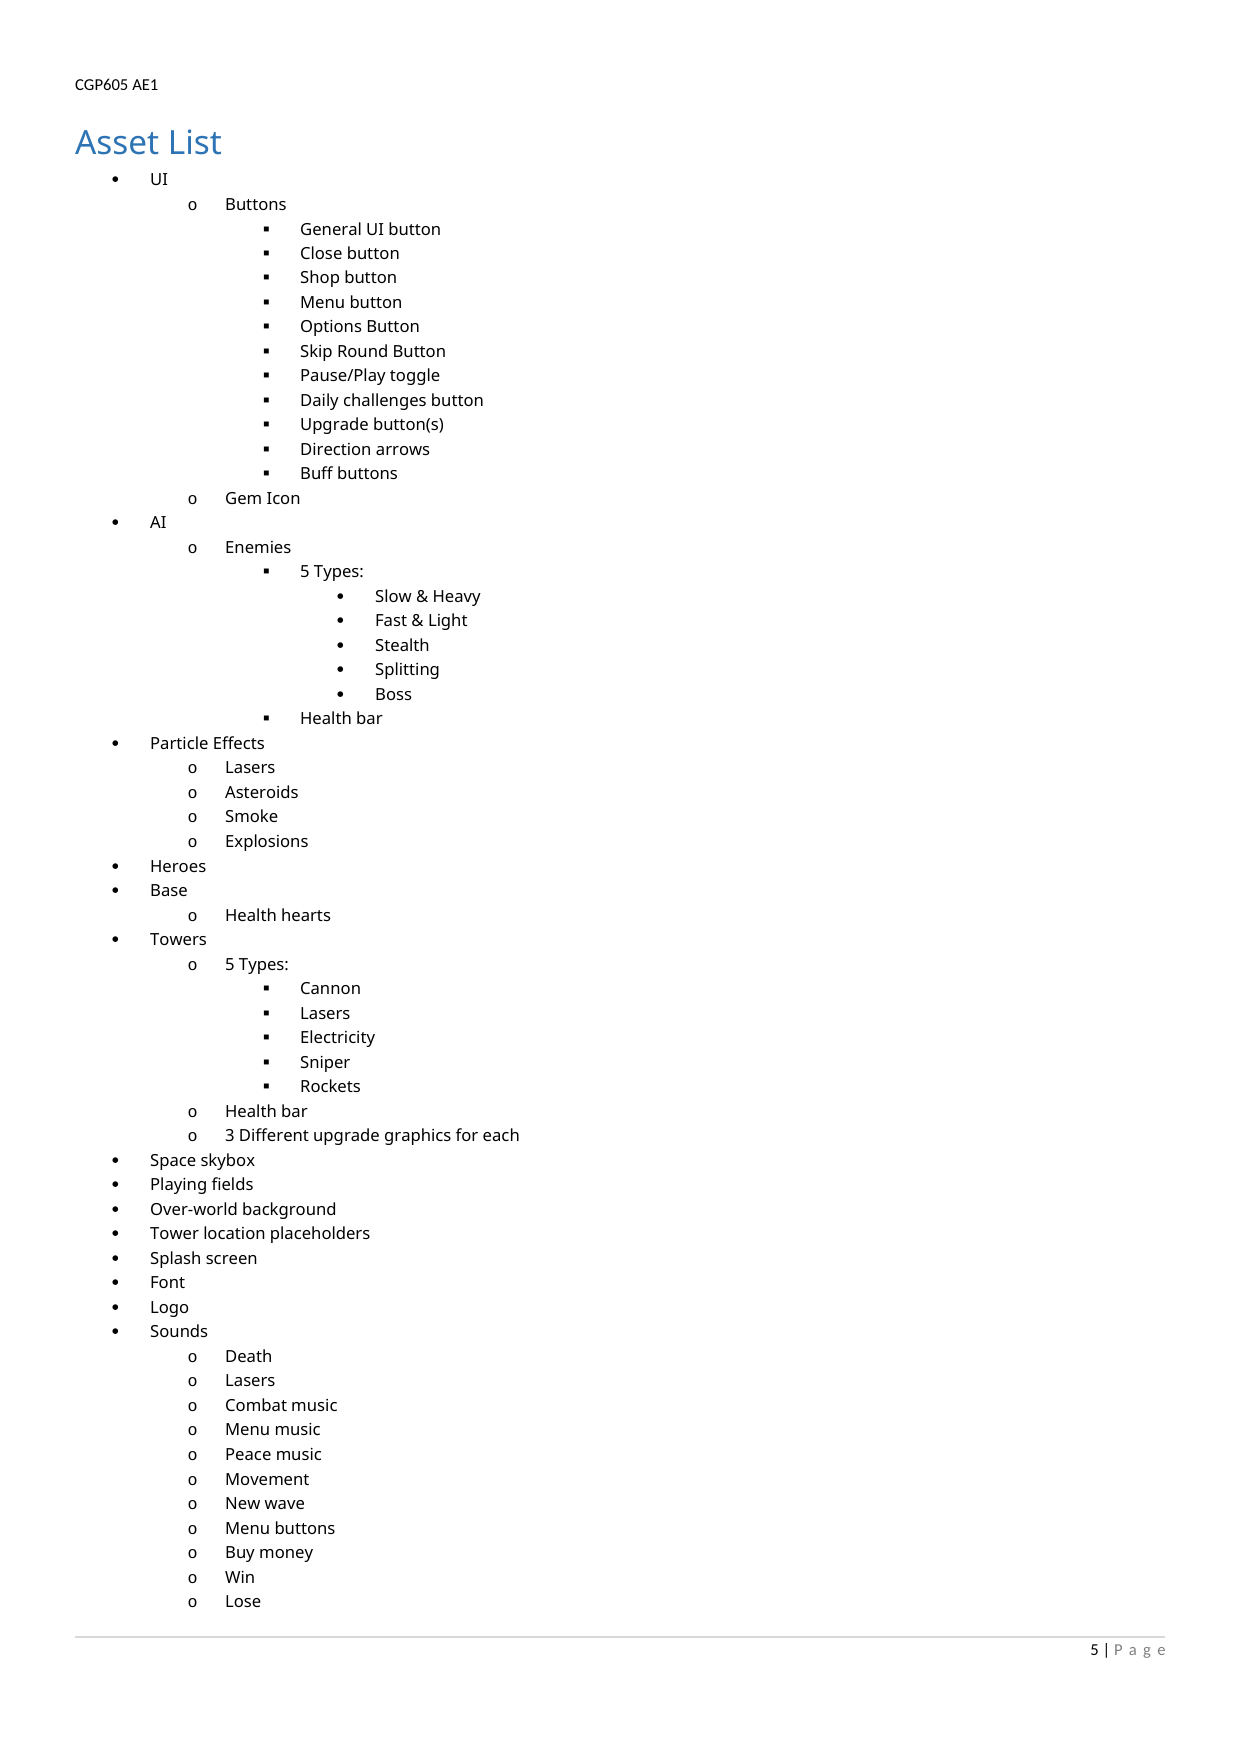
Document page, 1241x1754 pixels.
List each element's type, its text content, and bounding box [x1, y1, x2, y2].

list Slow & Heavy [337, 584, 1165, 607]
list 5 Types: [187, 952, 1165, 975]
list Pause/Play toggle [262, 364, 1165, 387]
list Cannon [262, 977, 1165, 999]
list Skip Round Button [262, 339, 1165, 362]
list Space skybox [112, 1148, 1165, 1171]
list Shop button [262, 266, 1165, 289]
list Upgrade button(s) [262, 413, 1165, 436]
list Combat music [187, 1393, 1165, 1416]
list Sounds [112, 1320, 1165, 1342]
list Movement [187, 1467, 1165, 1490]
list Electricity [262, 1026, 1165, 1048]
list Menu button [262, 291, 1165, 313]
list Smoke [187, 805, 1165, 828]
list Health bar [187, 1099, 1165, 1122]
list Health hearts [187, 903, 1165, 926]
list Lasers [187, 1369, 1165, 1392]
list Tower location placeholders [112, 1222, 1165, 1244]
list Splitting [337, 658, 1165, 681]
list Health bar [262, 707, 1165, 729]
list Logo [112, 1295, 1165, 1318]
list Options Button [262, 315, 1165, 338]
list Towers [112, 928, 1165, 950]
list Font [112, 1271, 1165, 1293]
list Buy money [187, 1541, 1165, 1564]
list Direction arrows [262, 437, 1165, 460]
list Enemies [187, 535, 1165, 558]
list Boss [337, 682, 1165, 705]
list Lose [187, 1590, 1165, 1613]
list Rockets [262, 1075, 1165, 1097]
list Peace music [187, 1442, 1165, 1465]
list Lasers [187, 756, 1165, 779]
list Heroes [112, 854, 1165, 877]
list 5 Types: [262, 560, 1165, 583]
list Lasers [262, 1001, 1165, 1024]
list Buff buttons [262, 462, 1165, 484]
list Base [112, 879, 1165, 901]
list Buttons [187, 192, 1165, 215]
list Asteroids [187, 780, 1165, 803]
subtitle Asset List [75, 119, 1165, 164]
list UI [112, 168, 1165, 191]
list Death [187, 1344, 1165, 1367]
list Particle Effects [112, 731, 1165, 754]
list 3 Different upgrade graphics for each [187, 1124, 1165, 1147]
list Sniper [262, 1050, 1165, 1073]
list Stealth [337, 633, 1165, 656]
list Playing fields [112, 1173, 1165, 1196]
list Explosions [187, 829, 1165, 852]
list AI [112, 511, 1165, 534]
list Win [187, 1565, 1165, 1588]
list Fast & Light [337, 609, 1165, 632]
list Daily challenges button [262, 388, 1165, 411]
list Gem Icon [187, 486, 1165, 509]
list Menu buttons [187, 1516, 1165, 1539]
list Over-world background [112, 1197, 1165, 1220]
list New wave [187, 1492, 1165, 1514]
list Menu music [187, 1418, 1165, 1441]
list General UI button [262, 217, 1165, 240]
list Splash screen [112, 1246, 1165, 1269]
list Close button [262, 242, 1165, 264]
